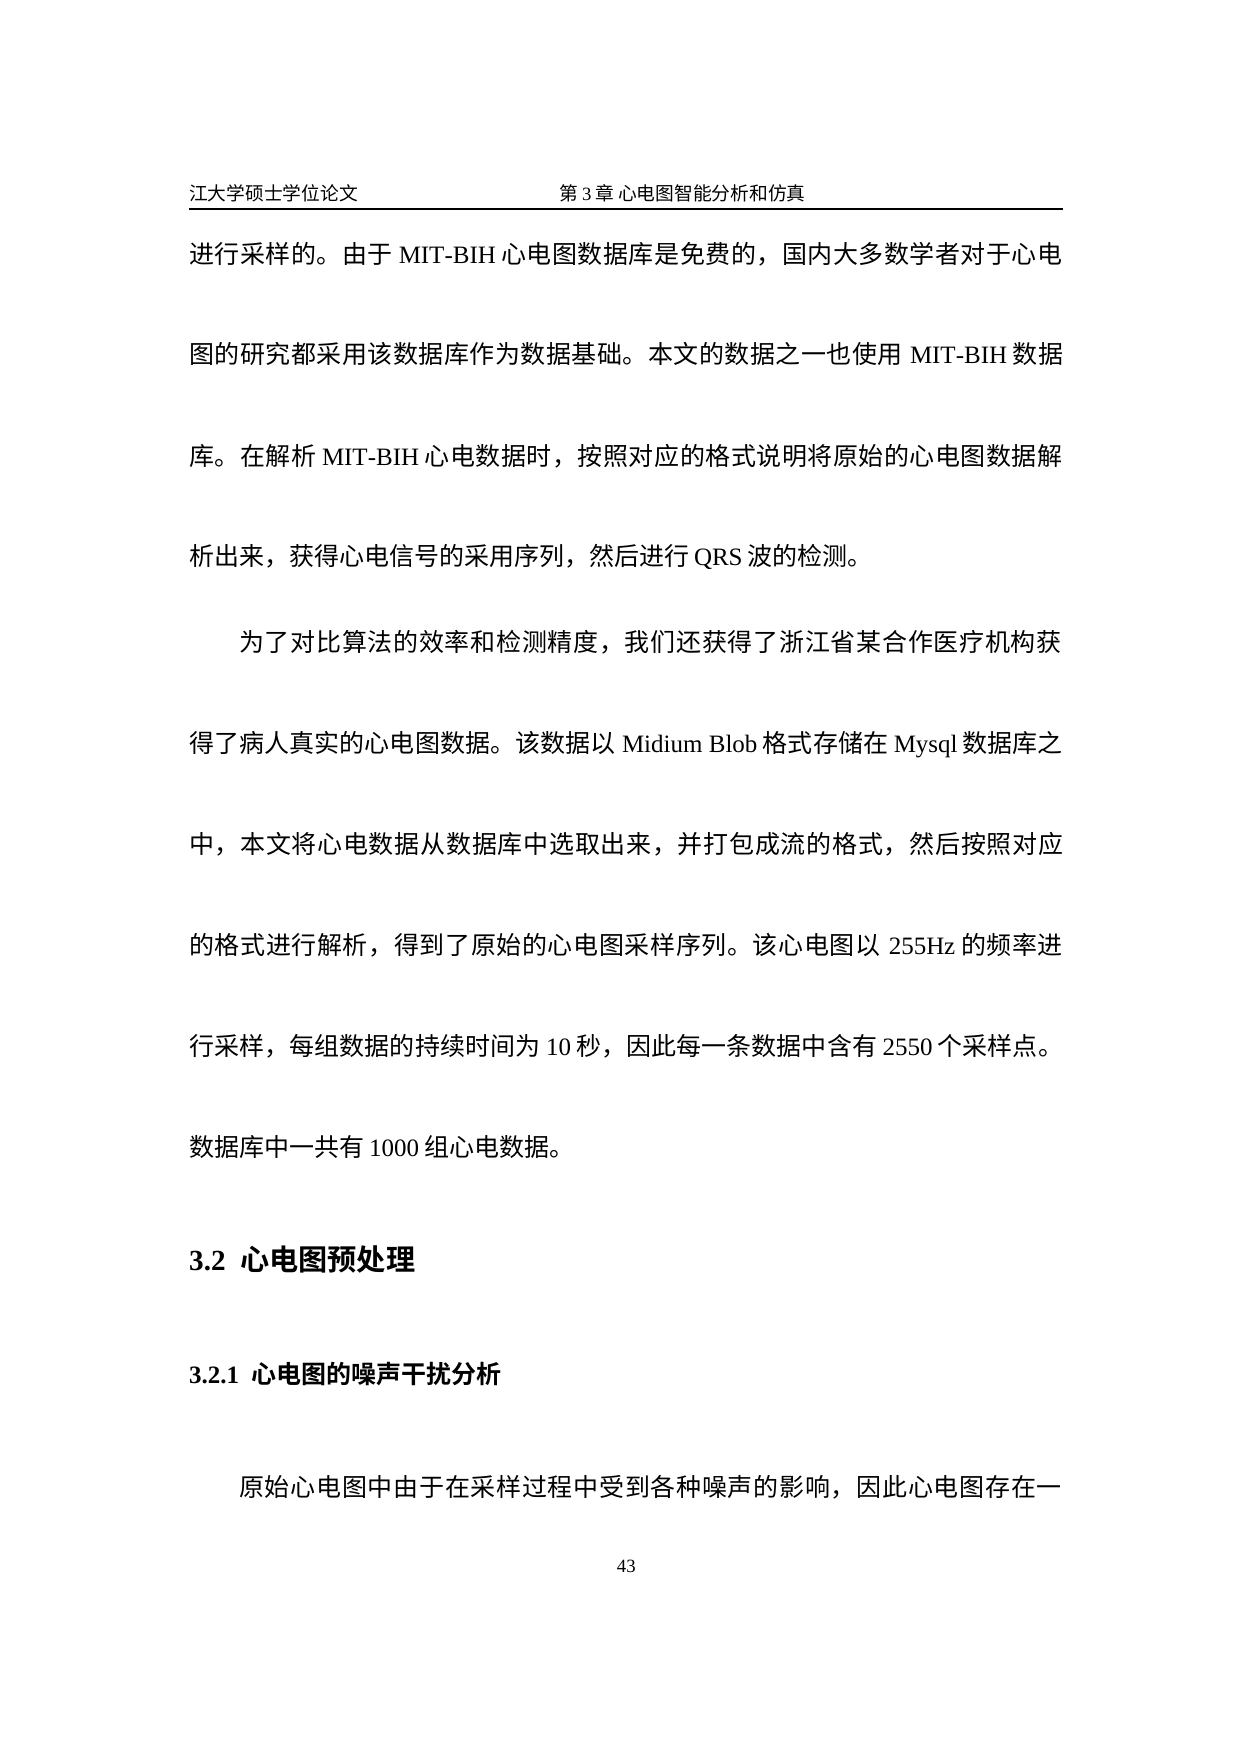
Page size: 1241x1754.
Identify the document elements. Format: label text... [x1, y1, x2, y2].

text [189, 218, 1063, 589]
subtitle 3.2 心电图预处理 [189, 1224, 1063, 1291]
text 为了对比算法的效率和检测精度，我们还获得了浙江省某合作医疗机构获得了病人真实的心电图数据。该数据以Midium Blob格式存储在Mysql数据库之中，本文将心电数据从数据库中选取出来，并打包成流的格式，然后按照对应的格式进行解析，得到了原始的心电图采样序列。该心电图以255Hz的频率进行采样，每组数据的持续时间为10秒，因此每一条数据中含有2550个采样点。数据库中一共有1000组心电数据。 [189, 607, 1063, 1179]
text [189, 1452, 1063, 1519]
subtitle 3.2.1 心电图的噪声干扰分析 [189, 1339, 1063, 1407]
